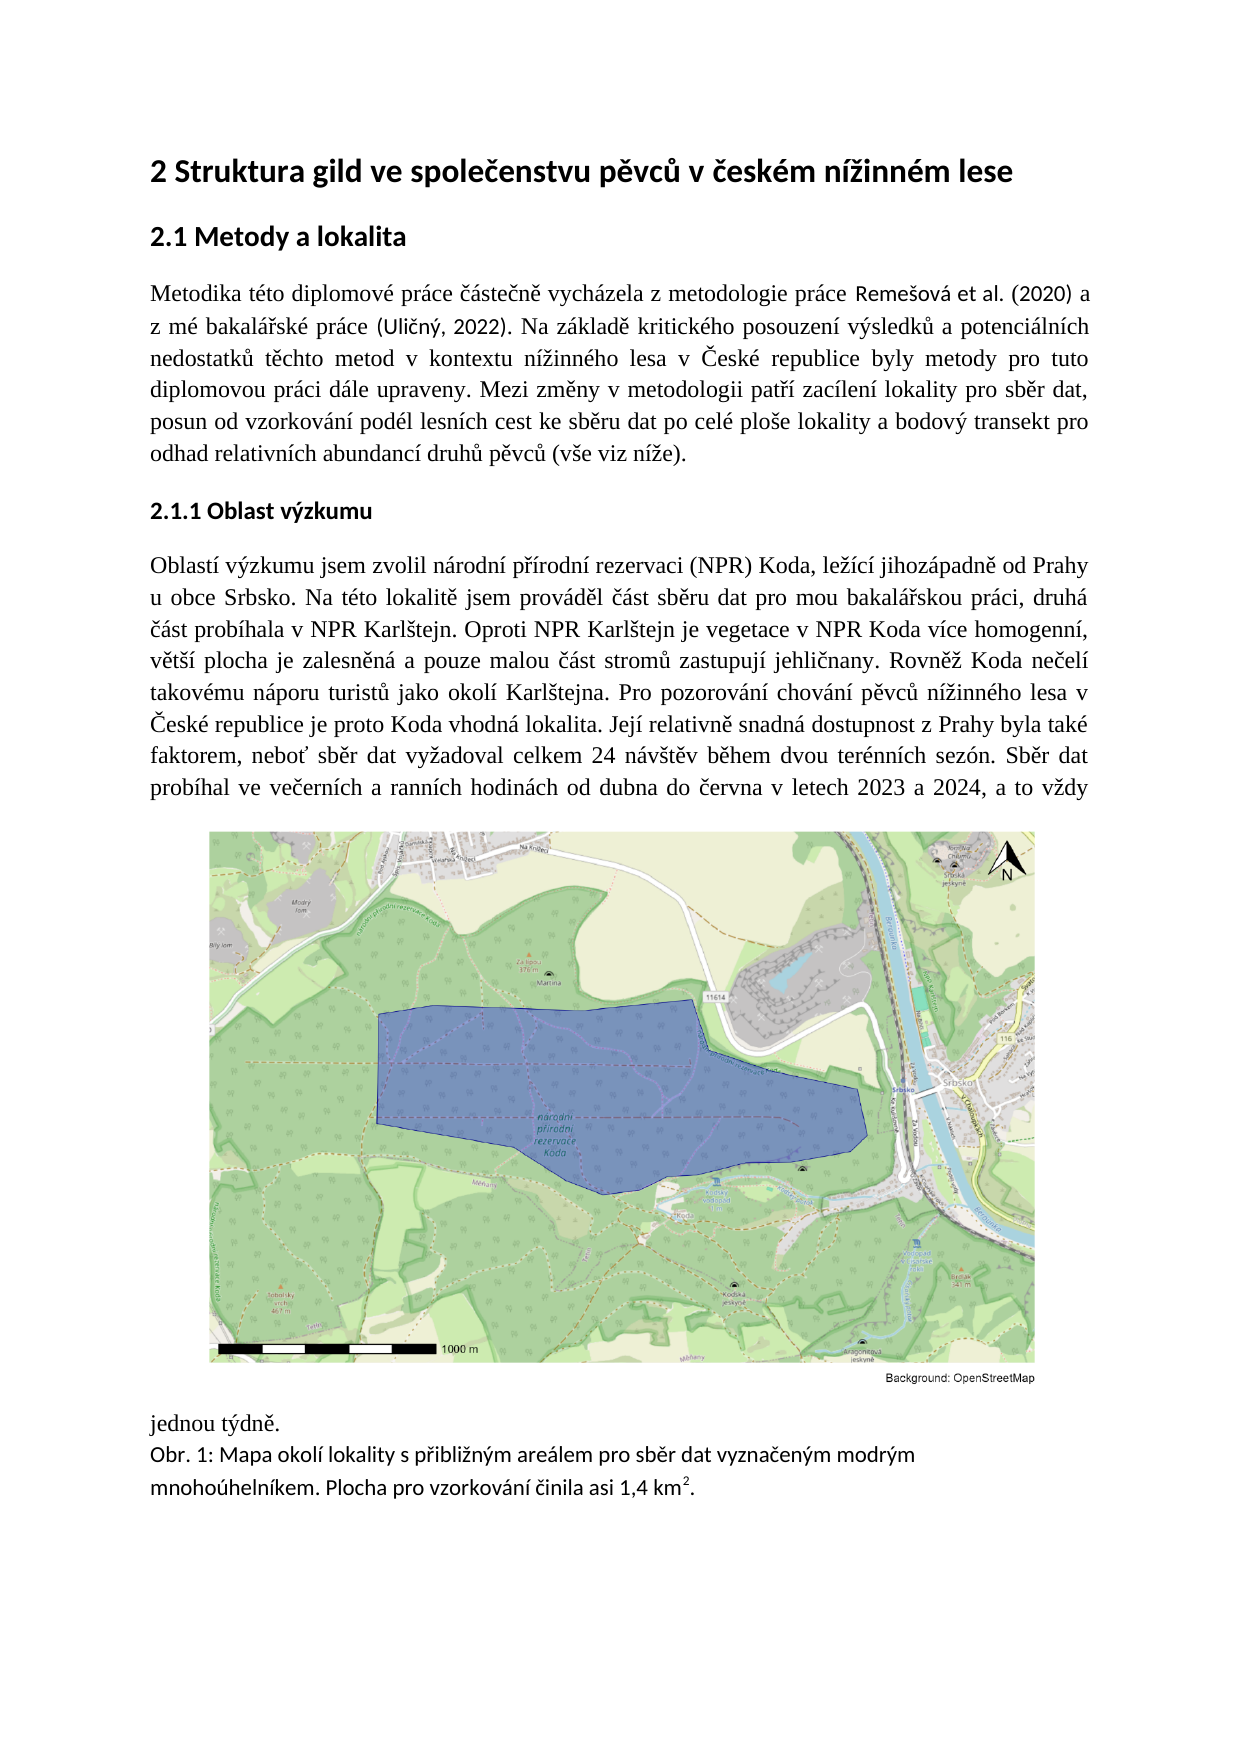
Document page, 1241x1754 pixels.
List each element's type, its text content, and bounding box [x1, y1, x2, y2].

text 2.1.1 Oblast výzkumu [150, 496, 1090, 526]
picture [149, 825, 1091, 1391]
text 2 Struktura gild ve společenstvu pěvců v českém nížinném lese [150, 150, 1090, 191]
text Oblastí výzkumu jsem zvolil národní přírodní rezervaci (NPR) Koda, ležící jihozápadně od Prahy u obce Srbsko. Na této lokalitě jsem prováděl část sběru dat pro mou bakalářskou práci, druhá část probíhala v NPR Karlštejn. Oproti NPR Karlštejn je vegetace v NPR Koda více homogenní, větší plocha je zalesněná a pouze malou část stromů zastupují jehličnany. Rovněž Koda nečelí takovému náporu turistů jako okolí Karlštejna. Pro pozorování chování pěvců nížinného lesa v České republice je proto Koda vhodná lokalita. Její relativně snadná dostupnost z Prahy byla také faktorem, neboť sběr dat vyžadoval celkem 24 návštěv během dvou terénních sezón. Sběr dat probíhal ve večerních a ranních hodinách od dubna do června v letech 2023 a 2024, a to vždy jednou týdně. [150, 551, 1090, 825]
text Obr. 1: Mapa okolí lokality s přibližným areálem pro sběr dat vyznačeným modrým mnohoúhelníkem. Plocha pro vzorkování činila asi 1,4 km2. [150, 1441, 1090, 1501]
text 2.1 Metody a lokalita [150, 218, 1090, 253]
text Metodika této diplomové práce částečně vycházela z metodologie práce Remešová et al. (2020) a z mé bakalářské práce (Uličný, 2022). Na základě kritického posouzení výsledků a potenciálních nedostatků těchto metod v kontextu nížinného lesa v České republice byly metody pro tuto diplomovou práci dále upraveny. Mezi změny v metodologii patří zacílení lokality pro sběr dat, posun od vzorkování podél lesních cest ke sběru dat po celé ploše lokality a bodový transekt pro odhad relativních abundancí druhů pěvců (vše viz níže). [150, 279, 1090, 466]
